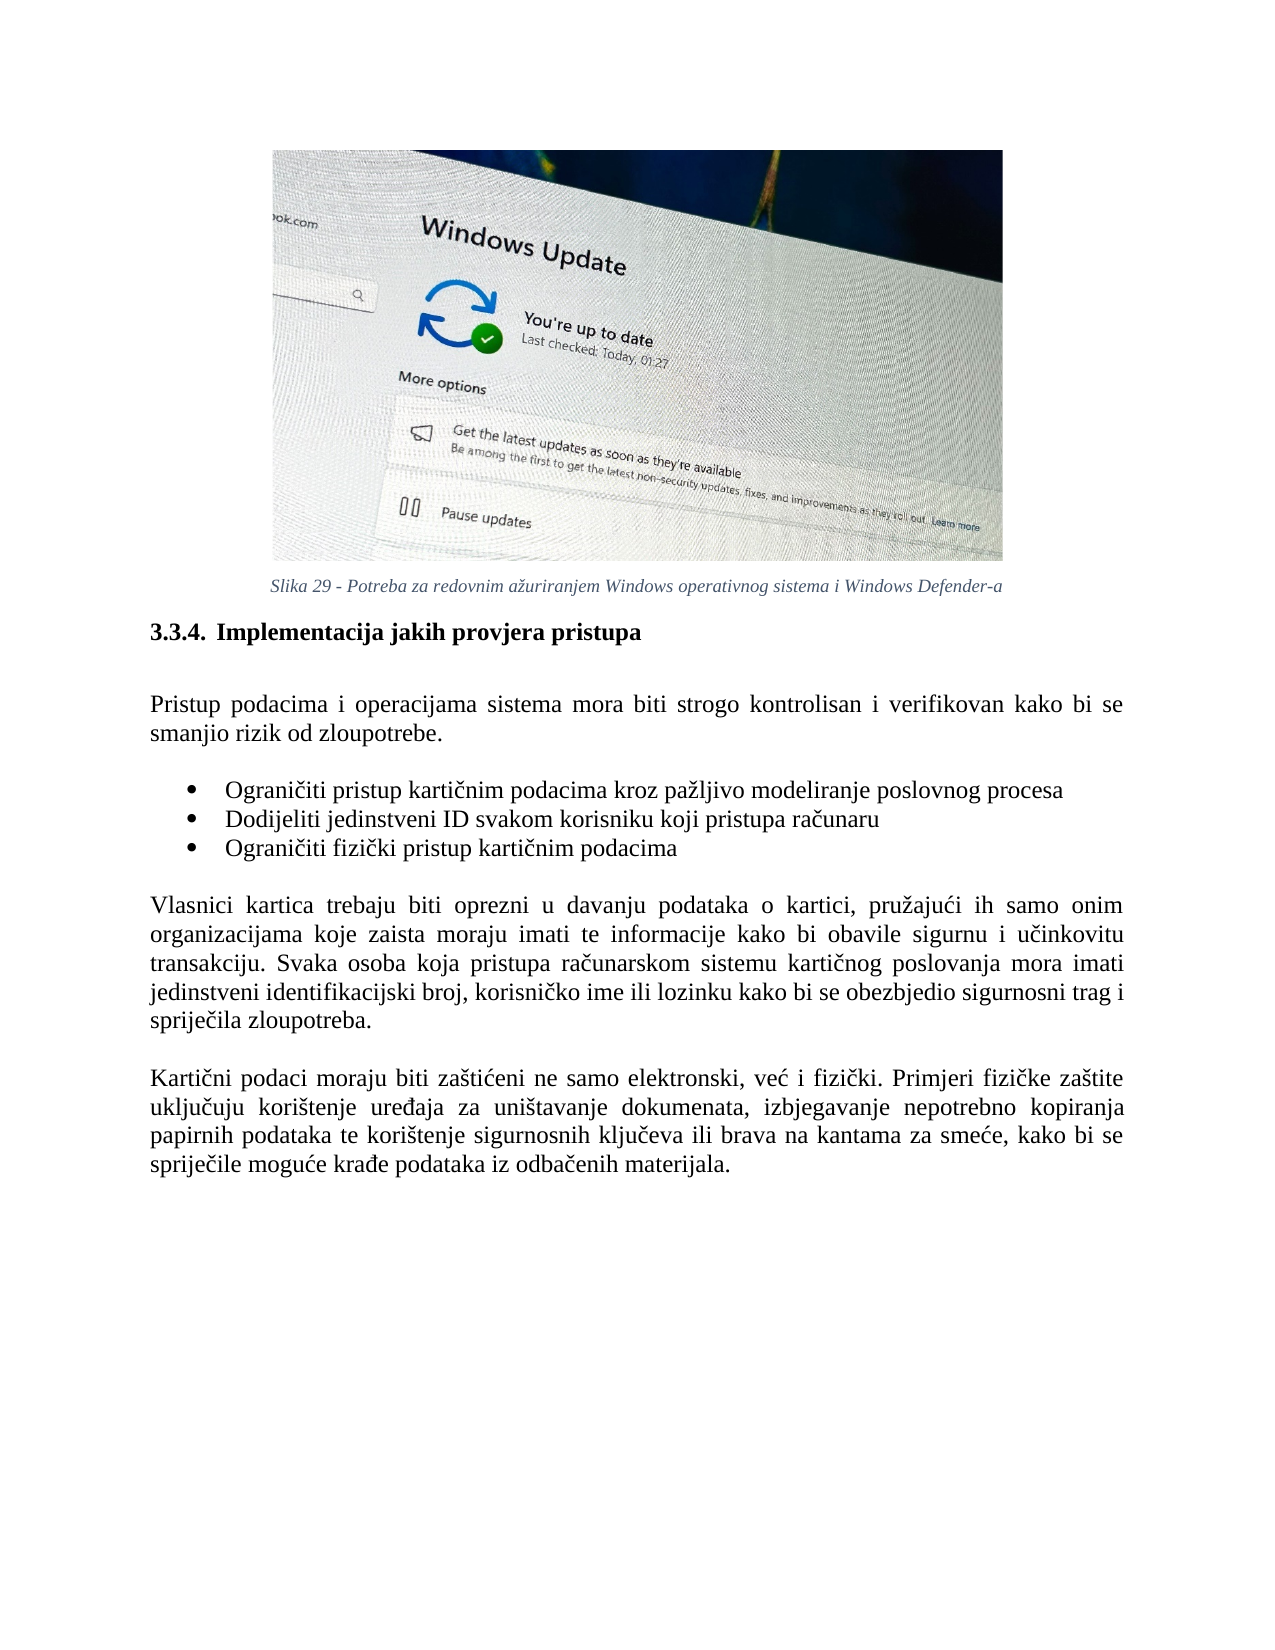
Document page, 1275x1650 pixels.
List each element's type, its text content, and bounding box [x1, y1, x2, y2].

subtitle Implementacija jakih provjera pristupa [150, 617, 1125, 646]
text Pristup podacima i operacijama sistema mora biti strogo kontrolisan i verifikovan kako bi se smanjio rizik od zloupotrebe. [150, 689, 1125, 747]
list Ograničiti fizički pristup kartičnim podacima [187, 833, 1125, 862]
list Ograničiti pristup kartičnim podacima kroz pažljivo modeliranje poslovnog procesa [187, 776, 1125, 804]
text Slika 29 - Potreba za redovnim ažuriranjem Windows operativnog sistema i Windows Defender-a [150, 575, 1125, 597]
text Vlasnici kartica trebaju biti oprezni u davanju podataka o kartici, pružajući ih samo onim organizacijama koje zaista moraju imati te informacije kako bi obavile sigurnu i učinkovitu transakciju. Svaka osoba koja pristupa računarskom sistemu kartičnog poslovanja mora imati jedinstveni identifikacijski broj, korisničko ime ili lozinku kako bi se obezbjedio sigurnosni trag i spriječila zloupotreba. [150, 891, 1125, 1034]
picture [272, 150, 1003, 561]
text Kartični podaci moraju biti zaštićeni ne samo elektronski, već i fizički. Primjeri fizičke zaštite uključuju korištenje uređaja za uništavanje dokumenata, izbjegavanje nepotrebno kopiranja papirnih podataka te korištenje sigurnosnih ključeva ili brava na kantama za smeće, kako bi se spriječile moguće krađe podataka iz odbačenih materijala. [150, 1063, 1125, 1178]
list Dodijeliti jedinstveni ID svakom korisniku koji pristupa računaru [187, 804, 1125, 833]
